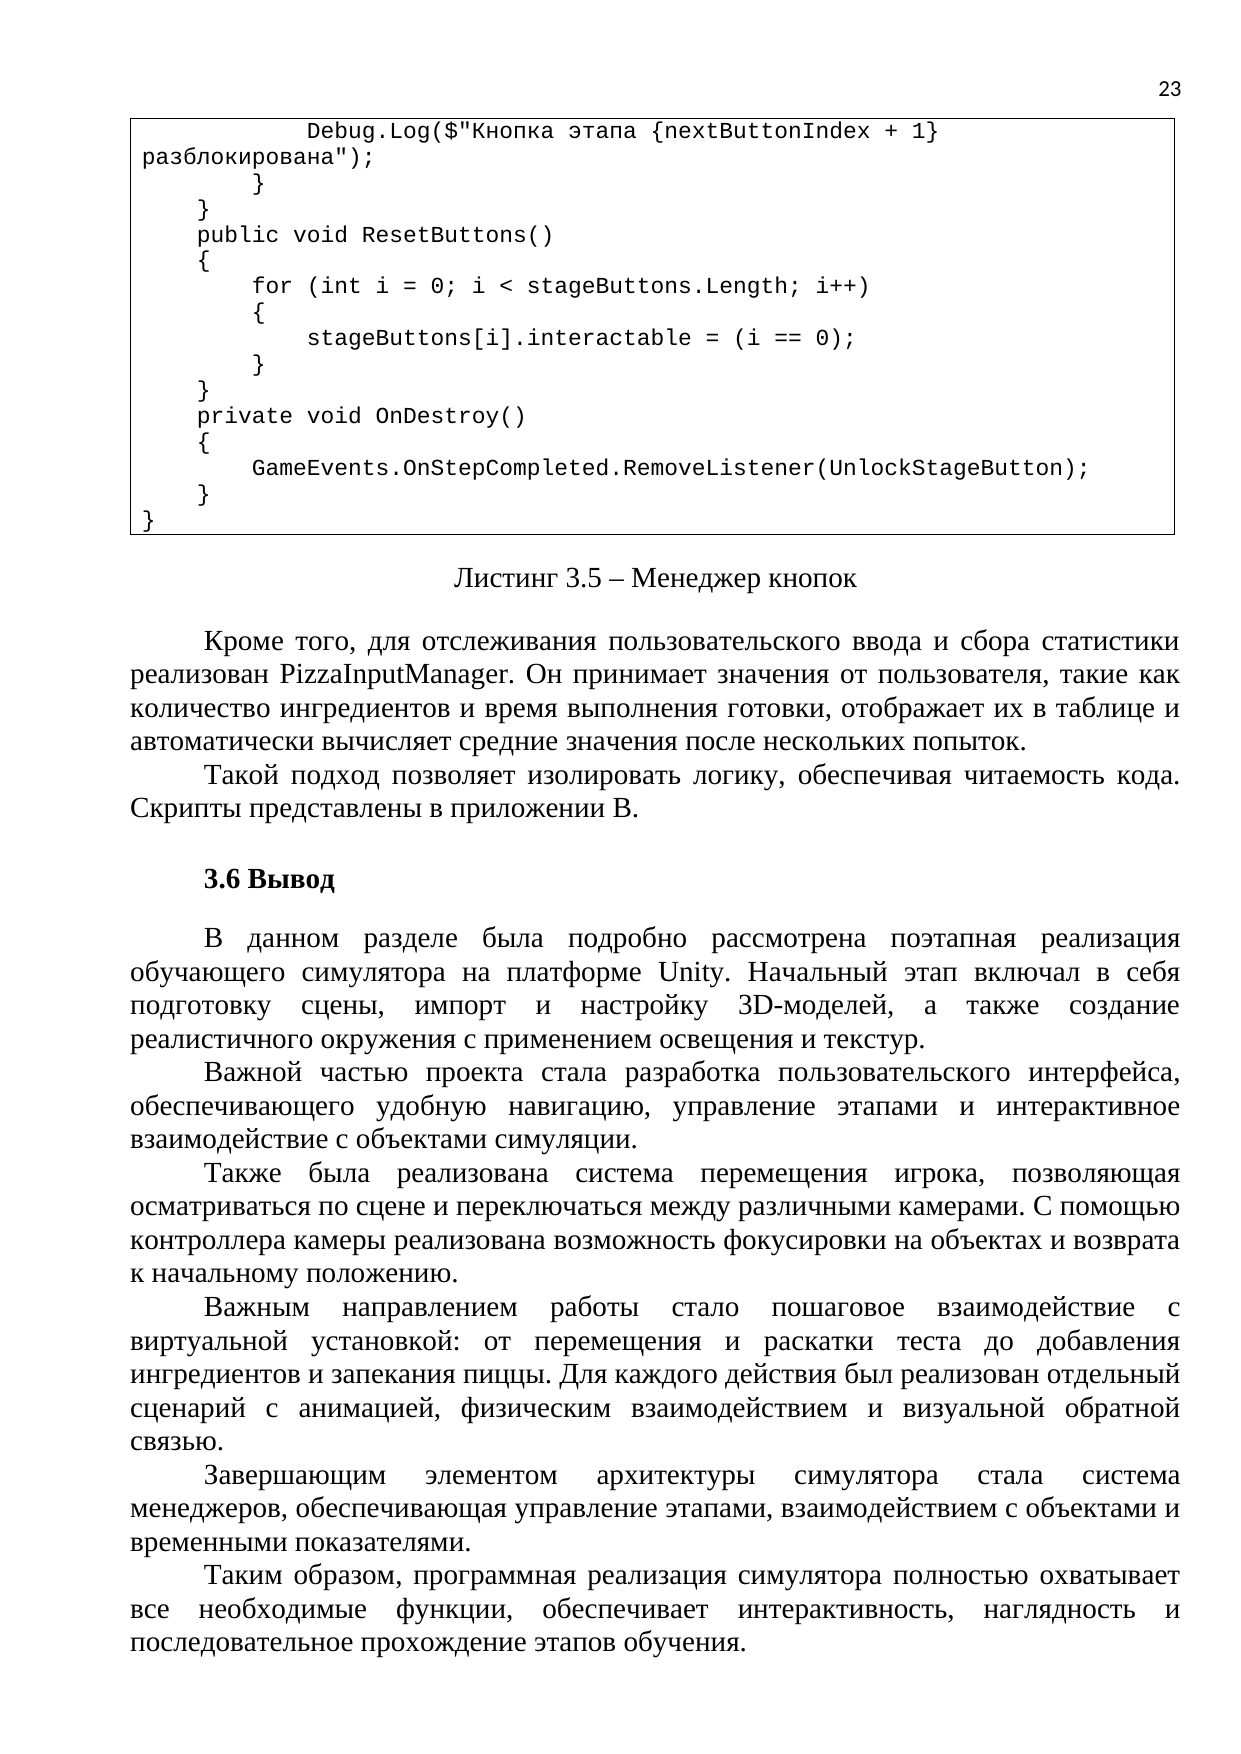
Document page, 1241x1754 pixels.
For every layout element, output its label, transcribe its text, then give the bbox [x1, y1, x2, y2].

text Таким образом, программная реализация симулятора полностью охватывает все необходимые функции, обеспечивает интерактивность, наглядность и последовательное прохождение этапов обучения. [130, 1557, 1181, 1658]
text Также была реализована система перемещения игрока, позволяющая осматриваться по сцене и переключаться между различными камерами. С помощью контроллера камеры реализована возможность фокусировки на объектах и возврата к начальному положению. [130, 1155, 1181, 1289]
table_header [131, 119, 1174, 534]
subtitle 3.6 Вывод [130, 862, 1181, 895]
text Листинг 3.5 – Менеджер кнопок [130, 560, 1181, 594]
text Кроме того, для отслеживания пользовательского ввода и сбора статистики реализован PizzaInputManager. Он принимает значения от пользователя, такие как количество ингредиентов и время выполнения готовки, отображает их в таблице и автоматически вычисляет средние значения после нескольких попыток. [130, 623, 1181, 757]
text Завершающим элементом архитектуры симулятора стала система менеджеров, обеспечивающая управление этапами, взаимодействием с объектами и временными показателями. [130, 1457, 1181, 1557]
text В данном разделе была подробно рассмотрена поэтапная реализация обучающего симулятора на платформе Unity. Начальный этап включал в себя подготовку сцены, импорт и настройку 3D-моделей, а также создание реалистичного окружения с применением освещения и текстур. [130, 920, 1181, 1054]
text Такой подход позволяет изолировать логику, обеспечивая читаемость кода. Скрипты представлены в приложении В. [130, 757, 1181, 824]
text Важной частью проекта стала разработка пользовательского интерфейса, обеспечивающего удобную навигацию, управление этапами и интерактивное взаимодействие с объектами симуляции. [130, 1054, 1181, 1155]
text Важным направлением работы стало пошаговое взаимодействие с виртуальной установкой: от перемещения и раскатки теста до добавления ингредиентов и запекания пиццы. Для каждого действия был реализован отдельный сценарий с анимацией, физическим взаимодействием и визуальной обратной связью. [130, 1289, 1181, 1457]
